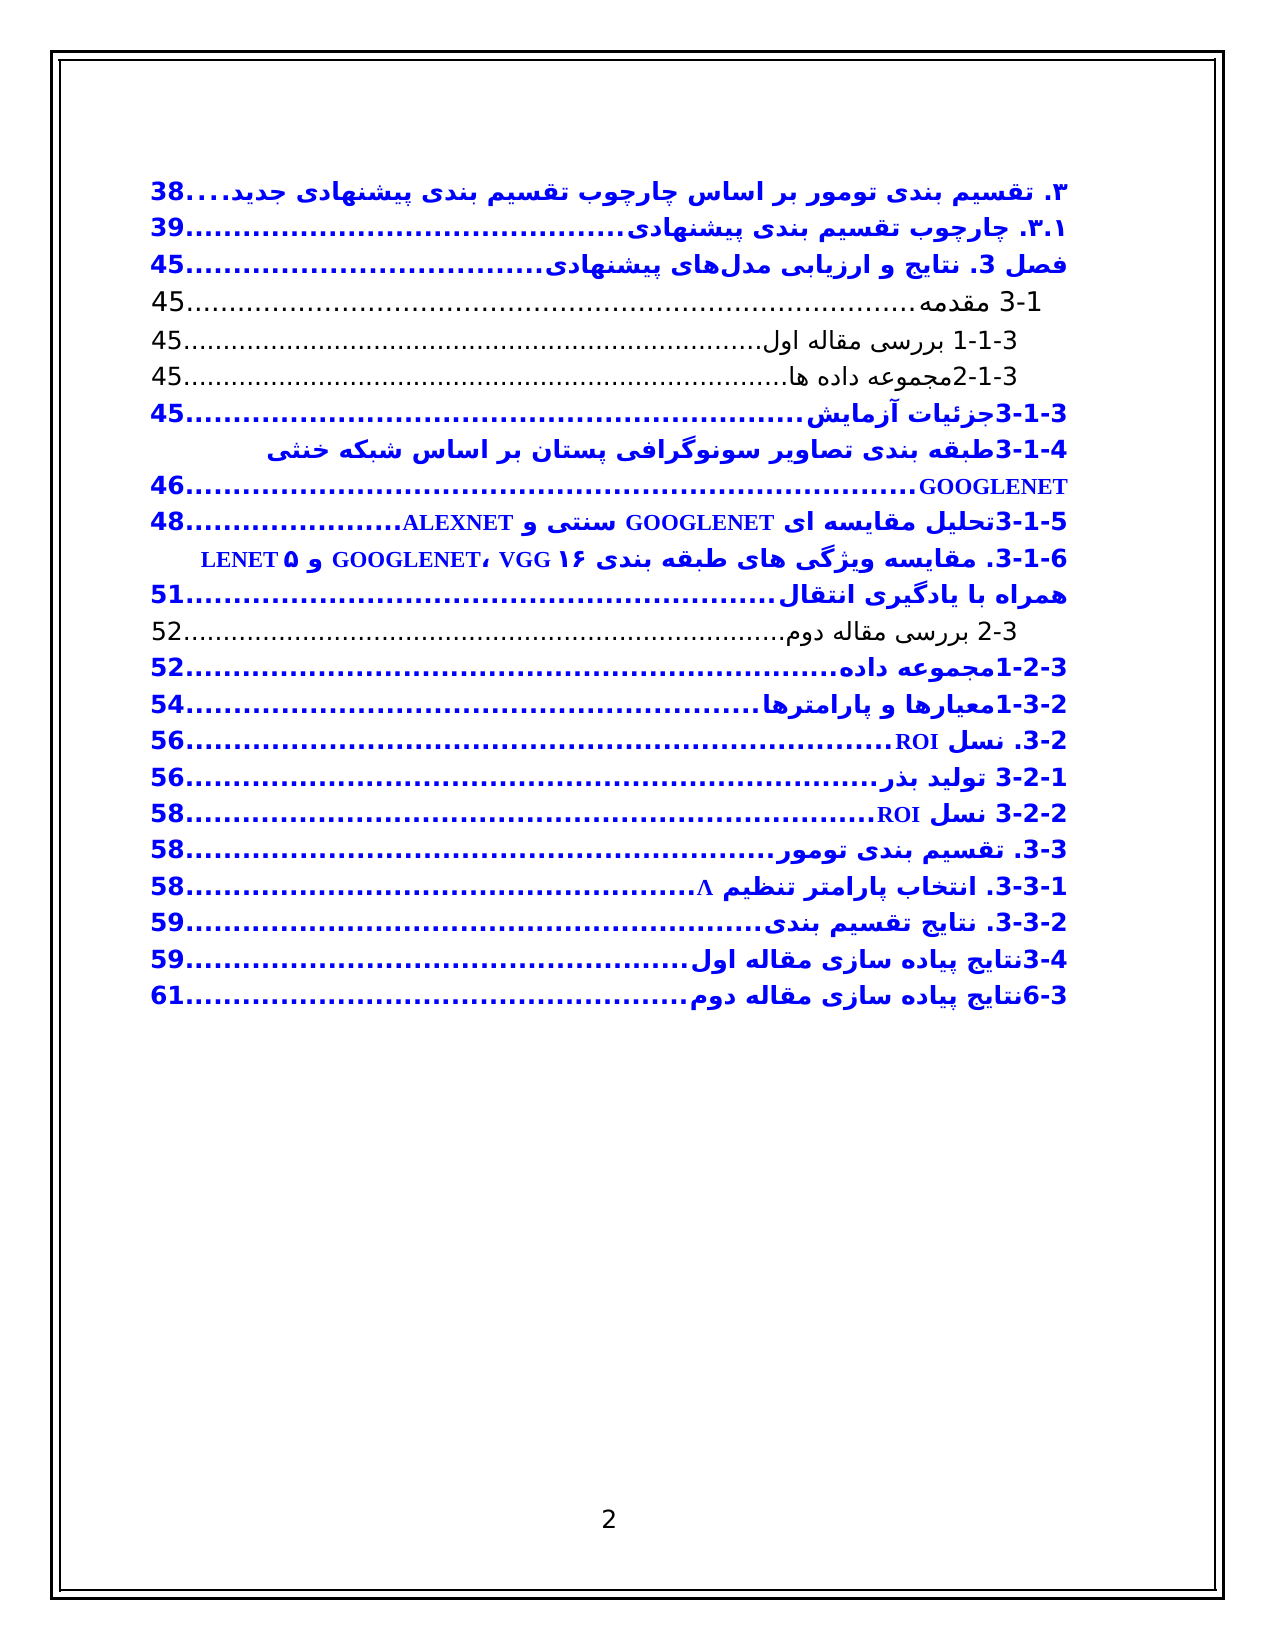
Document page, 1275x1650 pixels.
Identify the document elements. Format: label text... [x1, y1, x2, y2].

text 2-3 بررسی مقاله دوم 52 [150, 617, 1018, 646]
text 1-1-3 بررسی مقاله اول 45 [150, 326, 1018, 355]
text 1-3-2معیارها و پارامترها 54 [150, 690, 1068, 719]
text ۳.۱. چارچوب تقسیم بندی پیشنهادی 39 [150, 214, 1068, 243]
text 3-1-4طبقه بندی تصاویر سونوگرافی پستان بر اساس شبکه خنثی GoogLeNet 46 [150, 435, 1068, 500]
text فصل 3. نتایج و ارزیابی مدل‌های پیشنهادی 45 [150, 250, 1068, 279]
text 3-3-2. نتایج تقسیم بندی 59 [150, 908, 1068, 938]
text 3-1-5تحلیل مقایسه ای GoogLeNet سنتی و AlexNet 48 [150, 507, 1068, 537]
text 3-3-1. انتخاب پارامتر تنظیم λ 58 [150, 872, 1068, 901]
text 6-3نتایج پیاده سازی مقاله دوم 61 [150, 981, 1068, 1011]
text 2-1-3مجموعه داده ها 45 [150, 362, 1018, 392]
text 3-3. تقسیم بندی تومور 58 [150, 836, 1068, 865]
text 3-2-2 نسل ROI 58 [150, 799, 1068, 828]
text 3-4نتایج پیاده سازی مقاله اول 59 [150, 945, 1068, 974]
text ۳. تقسیم بندی تومور بر اساس چارچوب تقسیم بندی پیشنهادی جدید 38 [150, 177, 1068, 206]
text 1-2-3مجموعه داده 52 [150, 653, 1068, 682]
text 3-1-3جزئیات آزمایش 45 [150, 399, 1068, 428]
text 3-1 مقدمه 45 [150, 287, 1043, 318]
text 3-1-6. مقایسه ویژگی های طبقه بندی GoogLeNet، VGG۱۶ و LeNet۵ همراه با یادگیری انتقال 51 [150, 544, 1068, 609]
text 3-2. نسل ROI 56 [150, 726, 1068, 755]
text 3-2-1 تولید بذر 56 [150, 763, 1068, 792]
